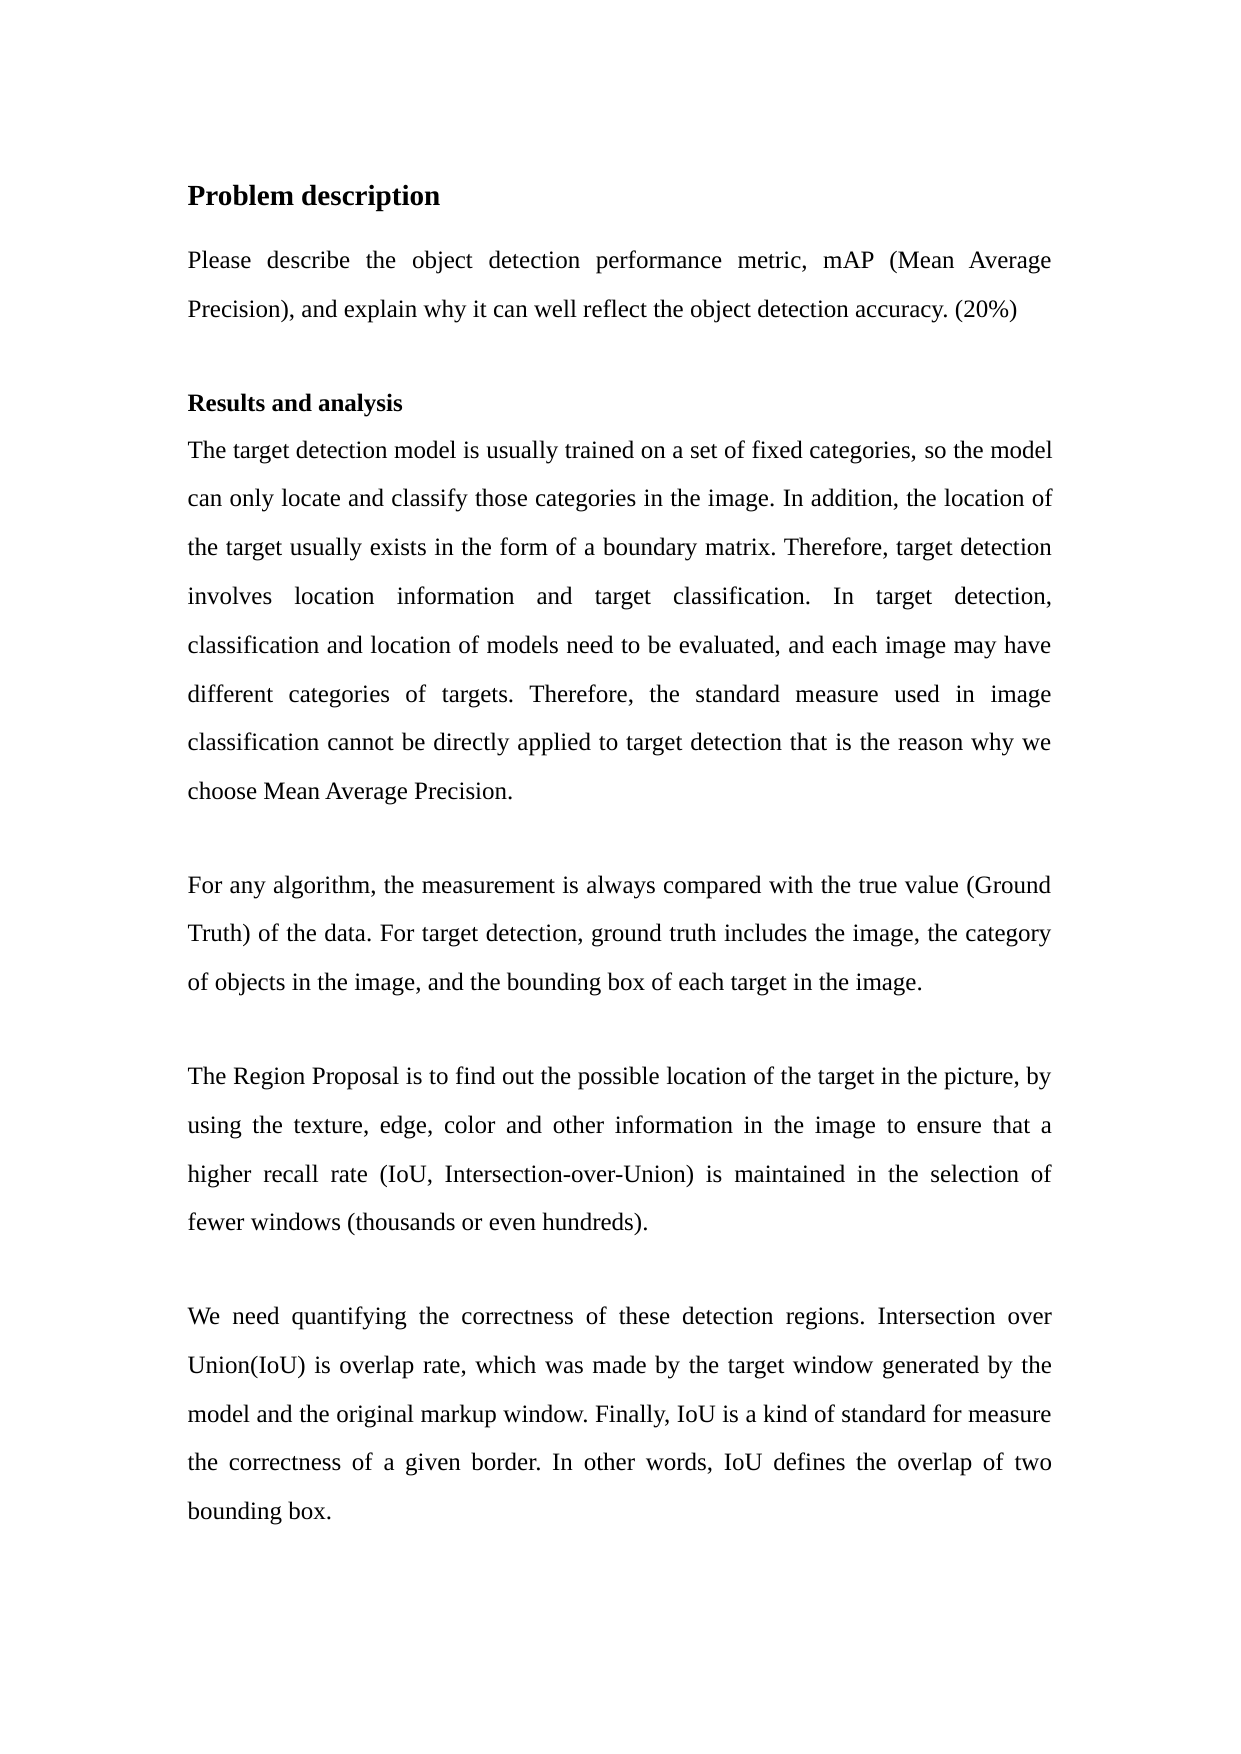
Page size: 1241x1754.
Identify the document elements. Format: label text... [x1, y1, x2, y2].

text We need quantifying the correctness of these detection regions. Intersection over Union(IoU) is overlap rate, which was made by the target window generated by the model and the original markup window. Finally, IoU is a kind of standard for measure the correctness of a given border. In other words, IoU defines the overlap of two bounding box. [187, 1299, 1053, 1527]
text For any algorithm, the measurement is always compared with the true value (Ground Truth) of the data. For target detection, ground truth includes the image, the category of objects in the image, and the bounding box of each target in the image. [187, 868, 1053, 998]
text Problem description [187, 162, 1053, 227]
text The Region Proposal is to find out the possible location of the target in the picture, by using the texture, edge, color and other information in the image to ensure that a higher recall rate (IoU, Intersection-over-Union) is maintained in the selection of fewer windows (thousands or even hundreds). [187, 1059, 1053, 1238]
text The target detection model is usually trained on a set of fixed categories, so the model can only locate and classify those categories in the image. In addition, the location of the target usually exists in the form of a boundary matrix. Therefore, target detection involves location information and target classification. In target detection, classification and location of models need to be evaluated, and each image may have different categories of targets. Therefore, the standard measure used in image classification cannot be directly applied to target detection that is the reason why we choose Mean Average Precision. [187, 433, 1053, 807]
text Results and analysis [187, 386, 1053, 419]
text Please describe the object detection performance metric, mAP (Mean Average Precision), and explain why it can well reflect the object detection accuracy. (20%) [187, 244, 1053, 325]
